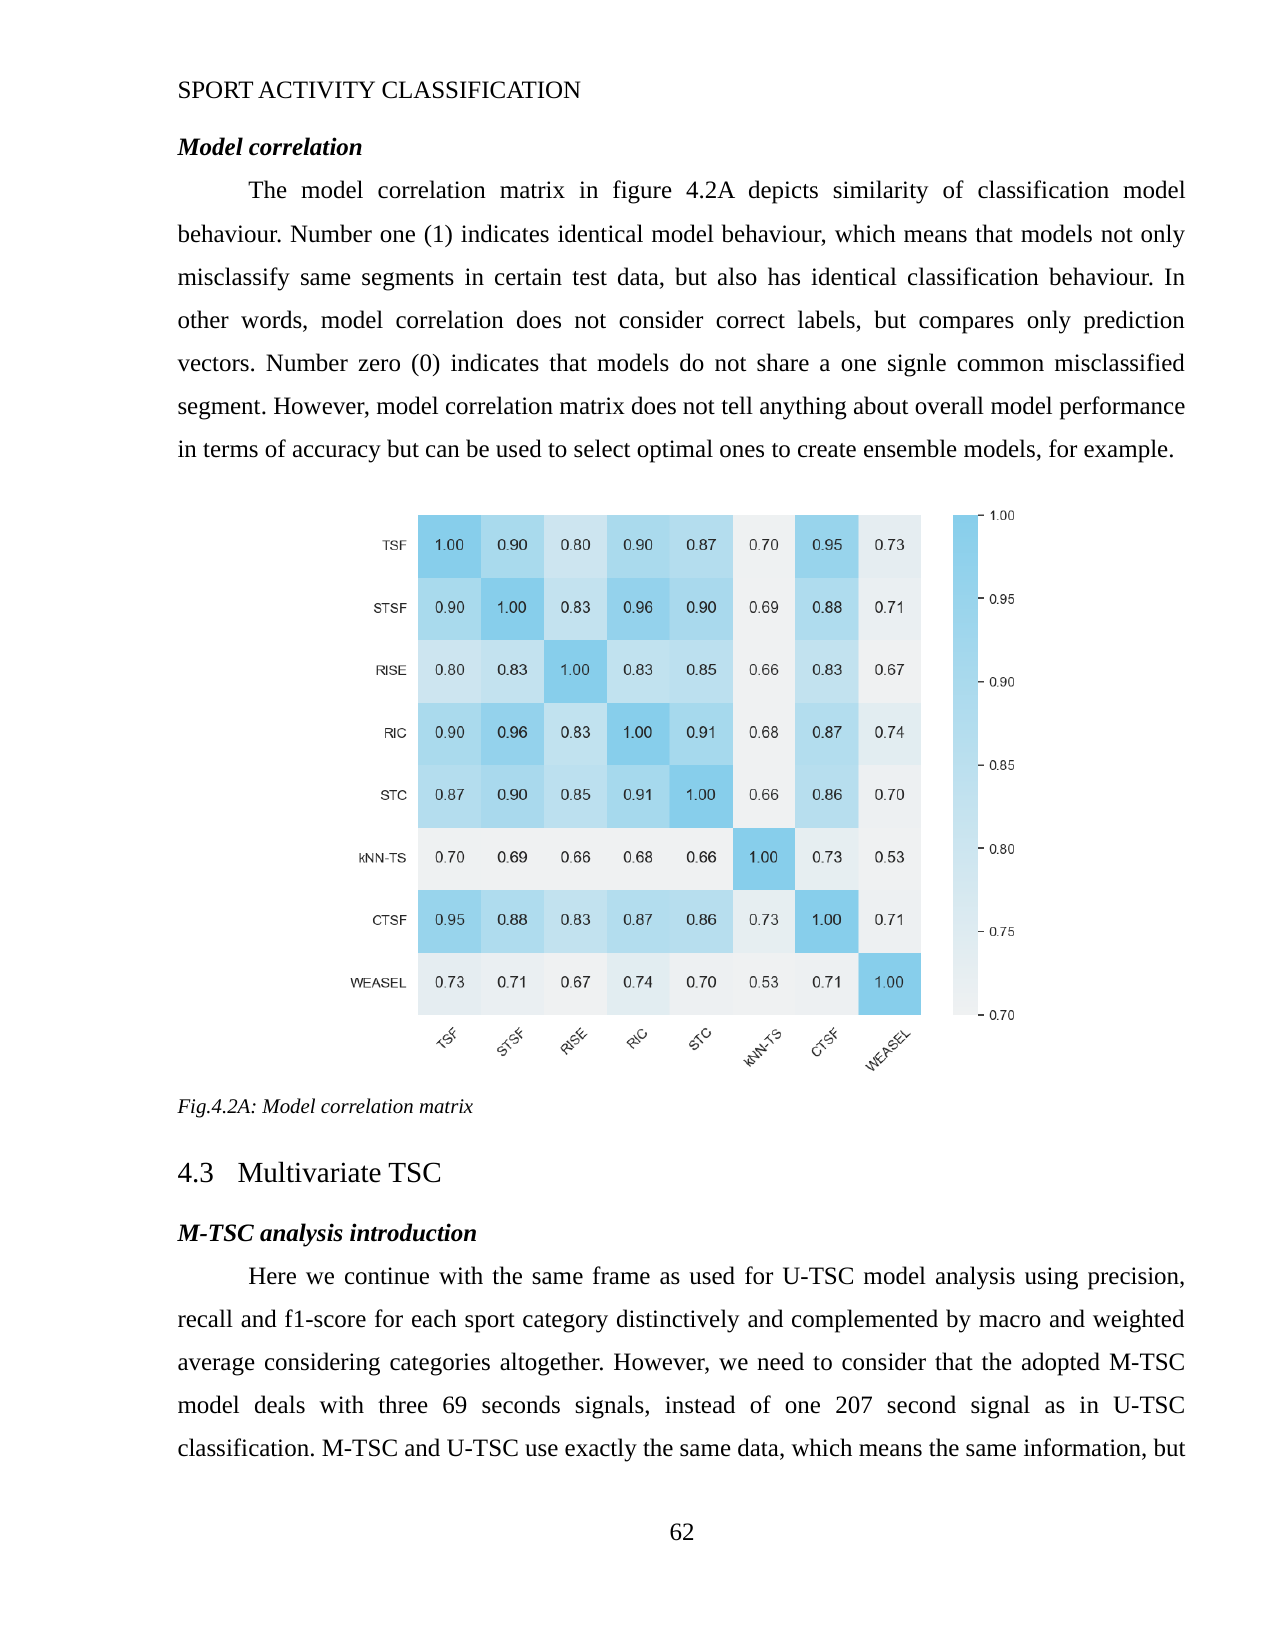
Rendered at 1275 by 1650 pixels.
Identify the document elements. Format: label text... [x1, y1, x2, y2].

picture [342, 502, 1022, 1082]
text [177, 1261, 1186, 1462]
subtitle M-TSC analysis introduction [177, 1218, 1186, 1247]
text The model correlation matrix in figure 4.2A depicts similarity of classification model behaviour. Number one (1) indicates identical model behaviour, which means that models not only misclassify same segments in certain test data, but also has identical classification behaviour. In other words, model correlation does not consider correct labels, but compares only prediction vectors. Number zero (0) indicates that models do not share a one signle common misclassified segment. However, model correlation matrix does not tell anything about overall model performance in terms of accuracy but can be used to select optimal ones to create ensemble models, for example. [177, 176, 1186, 463]
subtitle Multivariate TSC [177, 1155, 1186, 1188]
text Fig.4.2A: Model correlation matrix [177, 1094, 1186, 1118]
subtitle Model correlation [177, 132, 1186, 161]
